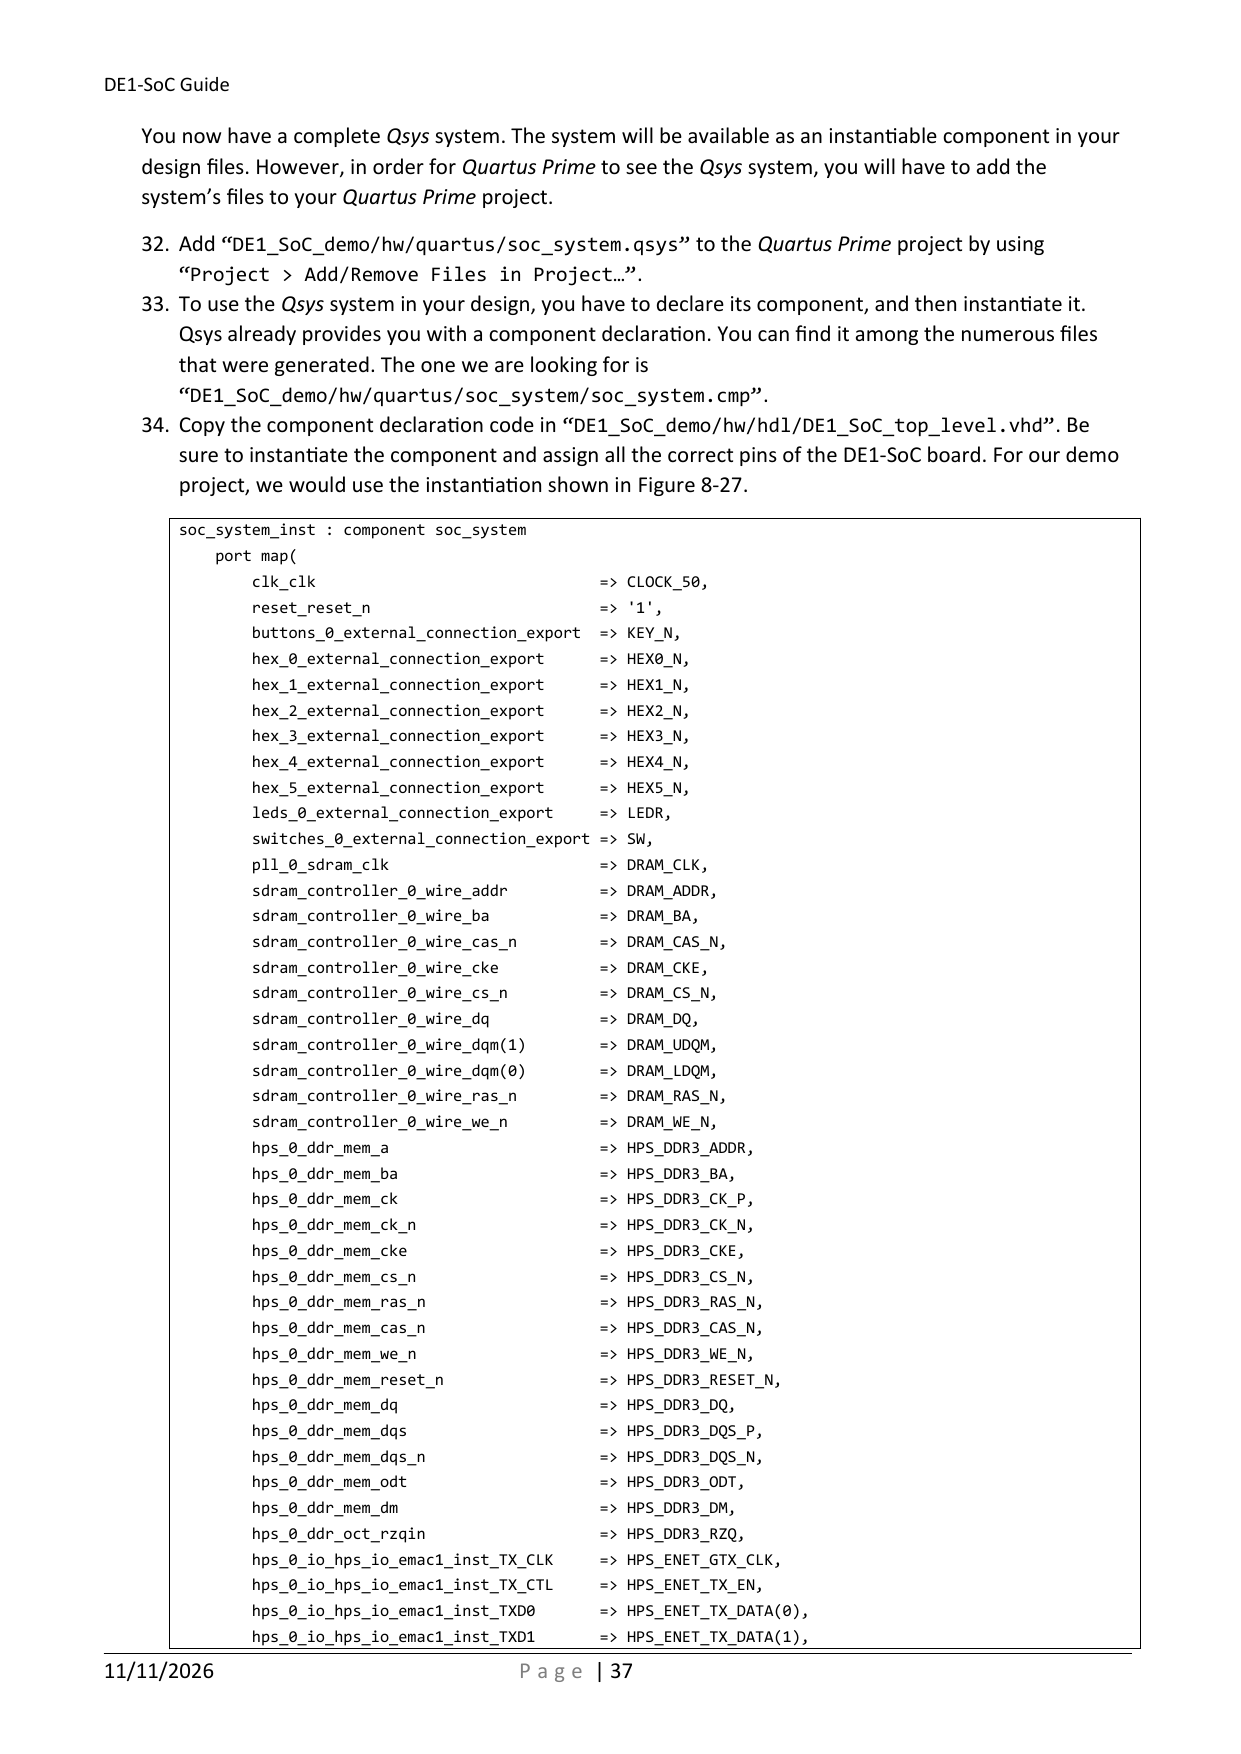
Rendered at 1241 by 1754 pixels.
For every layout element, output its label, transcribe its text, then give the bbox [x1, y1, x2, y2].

text pll_0_sdram_clk => DRAM_CLK, [170, 852, 1140, 874]
text hex_0_external_connection_export => HEX0_N, [170, 646, 1140, 669]
text hps_0_io_hps_io_emac1_inst_TXD1 => HPS_ENET_TX_DATA(1), [170, 1624, 1140, 1648]
text hps_0_ddr_mem_cs_n => HPS_DDR3_CS_N, [170, 1264, 1140, 1286]
text hex_5_external_connection_export => HEX5_N, [170, 775, 1140, 797]
text You now have a complete Qsys system. The system will be available as an instantiable component in your design files. However, in order for Quartus Prime to see the Qsys system, you will have to add the system’s files to your Quartus Prime project. [141, 122, 1132, 210]
text hex_1_external_connection_export => HEX1_N, [170, 672, 1140, 694]
text hps_0_ddr_mem_odt => HPS_DDR3_ODT, [170, 1469, 1140, 1492]
text hex_4_external_connection_export => HEX4_N, [170, 749, 1140, 772]
list To use the Qsys system in your design, you have to declare its component, and then instantiate it. Qsys already provides you with a component declaration. You can find it among the numerous files that were generated. The one we are looking for is “DE1_SoC_demo/hw/quartus/soc_system/soc_system.cmp”. [141, 289, 1132, 408]
text sdram_controller_0_wire_cke => DRAM_CKE, [170, 955, 1140, 977]
text hps_0_ddr_mem_ba => HPS_DDR3_BA, [170, 1161, 1140, 1183]
text hps_0_ddr_mem_ras_n => HPS_DDR3_RAS_N, [170, 1289, 1140, 1312]
text switches_0_external_connection_export => SW, [170, 826, 1140, 849]
text hps_0_io_hps_io_emac1_inst_TXD0 => HPS_ENET_TX_DATA(0), [170, 1598, 1140, 1621]
text sdram_controller_0_wire_ras_n => DRAM_RAS_N, [170, 1083, 1140, 1106]
text hps_0_ddr_mem_cas_n => HPS_DDR3_CAS_N, [170, 1315, 1140, 1338]
text leds_0_external_connection_export => LEDR, [170, 801, 1140, 823]
text hex_3_external_connection_export => HEX3_N, [170, 723, 1140, 746]
text sdram_controller_0_wire_cs_n => DRAM_CS_N, [170, 981, 1140, 1003]
text hps_0_ddr_mem_ck_n => HPS_DDR3_CK_N, [170, 1212, 1140, 1235]
text port map( [170, 543, 1140, 566]
text sdram_controller_0_wire_ba => DRAM_BA, [170, 903, 1140, 926]
text hps_0_ddr_mem_cke => HPS_DDR3_CKE, [170, 1238, 1140, 1261]
text hps_0_ddr_mem_dqs_n => HPS_DDR3_DQS_N, [170, 1444, 1140, 1466]
text sdram_controller_0_wire_addr => DRAM_ADDR, [170, 878, 1140, 900]
text buttons_0_external_connection_export => KEY_N, [170, 620, 1140, 643]
text hps_0_ddr_oct_rzqin => HPS_DDR3_RZQ, [170, 1521, 1140, 1543]
text sdram_controller_0_wire_dqm(1) => DRAM_UDQM, [170, 1032, 1140, 1055]
text sdram_controller_0_wire_we_n => DRAM_WE_N, [170, 1109, 1140, 1132]
text hex_2_external_connection_export => HEX2_N, [170, 698, 1140, 720]
text sdram_controller_0_wire_dq => DRAM_DQ, [170, 1006, 1140, 1029]
text hps_0_ddr_mem_dqs => HPS_DDR3_DQS_P, [170, 1418, 1140, 1441]
text hps_0_ddr_mem_reset_n => HPS_DDR3_RESET_N, [170, 1367, 1140, 1389]
text sdram_controller_0_wire_cas_n => DRAM_CAS_N, [170, 929, 1140, 952]
text hps_0_ddr_mem_dm => HPS_DDR3_DM, [170, 1495, 1140, 1518]
text soc_system_inst : component soc_system [170, 519, 1140, 540]
text reset_reset_n => '1', [170, 595, 1140, 617]
text sdram_controller_0_wire_dqm(0) => DRAM_LDQM, [170, 1058, 1140, 1080]
text hps_0_ddr_mem_ck => HPS_DDR3_CK_P, [170, 1186, 1140, 1209]
text hps_0_ddr_mem_dq => HPS_DDR3_DQ, [170, 1392, 1140, 1415]
text hps_0_io_hps_io_emac1_inst_TX_CTL => HPS_ENET_TX_EN, [170, 1572, 1140, 1595]
text hps_0_ddr_mem_we_n => HPS_DDR3_WE_N, [170, 1341, 1140, 1363]
list Add “DE1_SoC_demo/hw/quartus/soc_system.qsys” to the Quartus Prime project by using “Project > Add/Remove Files in Project…”. [141, 229, 1132, 287]
text hps_0_ddr_mem_a => HPS_DDR3_ADDR, [170, 1135, 1140, 1158]
text clk_clk => CLOCK_50, [170, 569, 1140, 592]
text hps_0_io_hps_io_emac1_inst_TX_CLK => HPS_ENET_GTX_CLK, [170, 1547, 1140, 1569]
